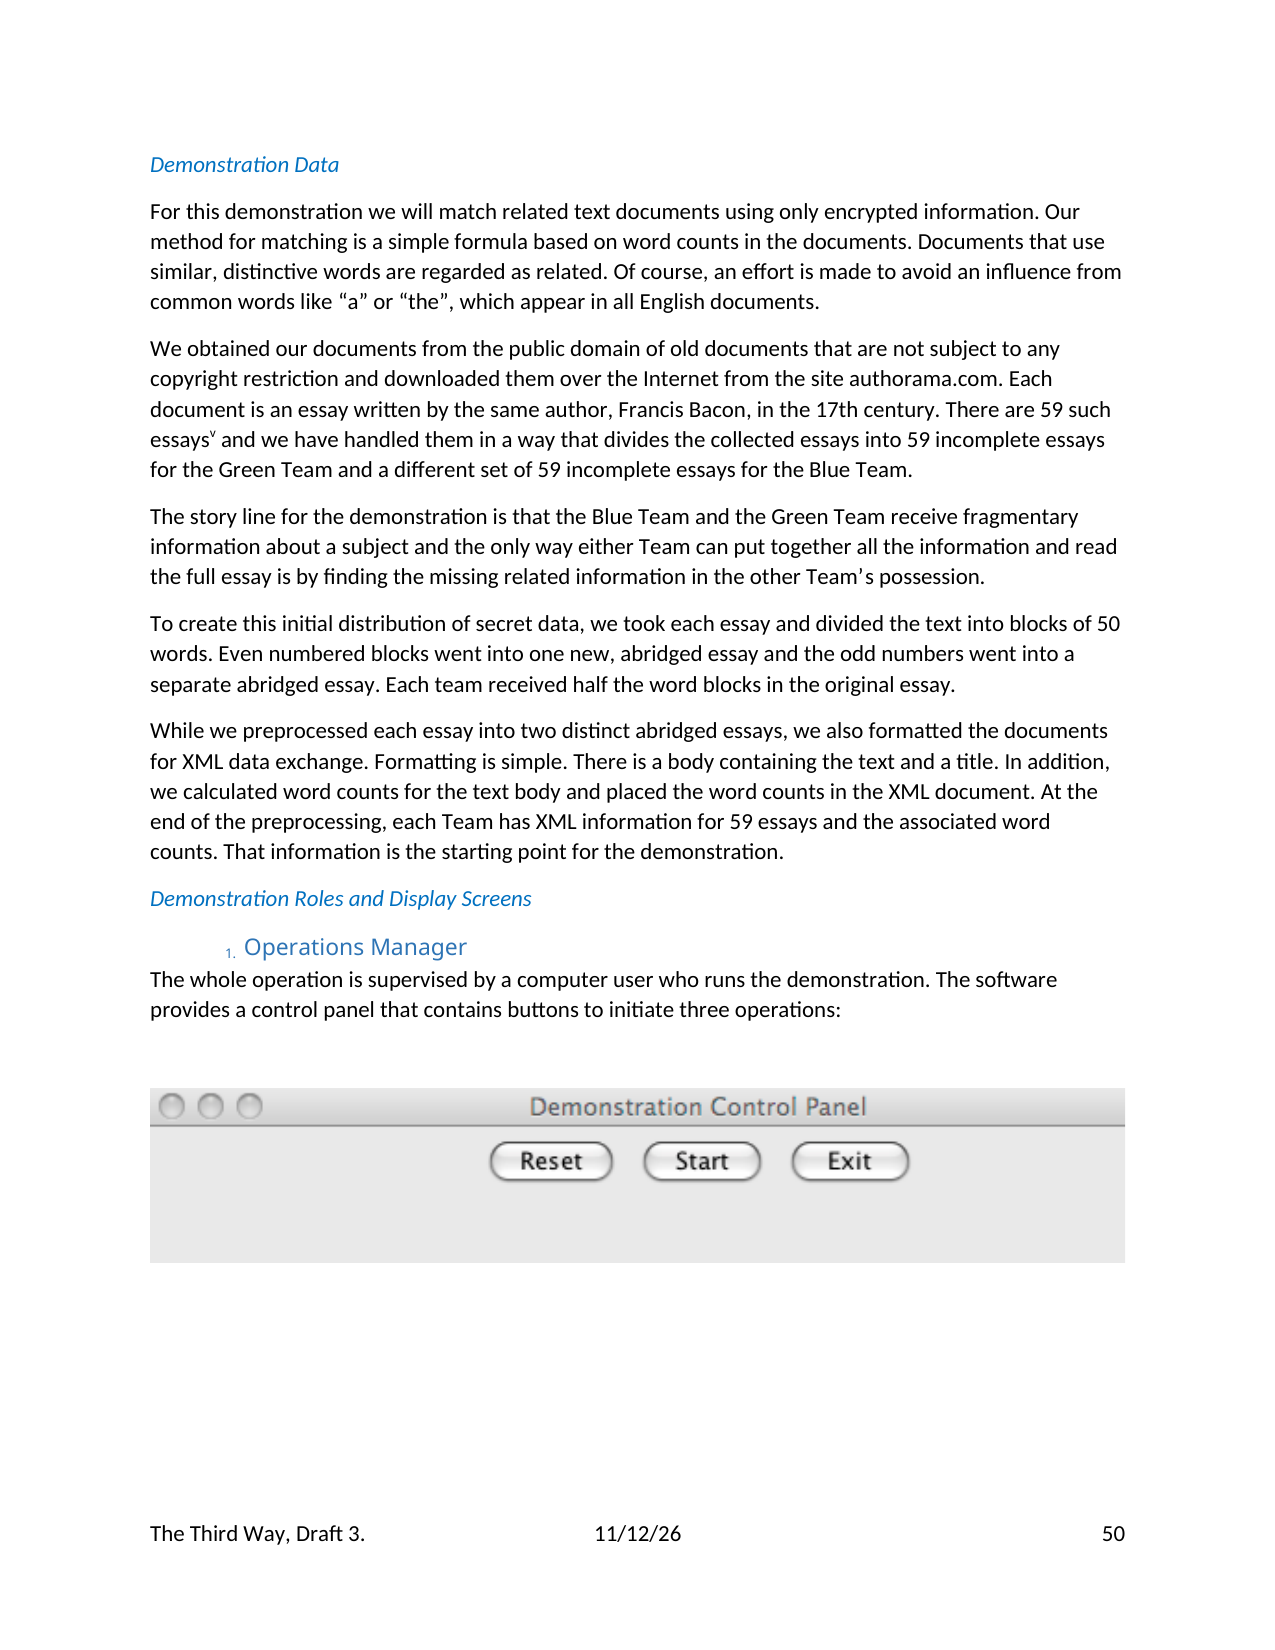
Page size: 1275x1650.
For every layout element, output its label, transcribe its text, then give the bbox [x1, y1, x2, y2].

text The whole operation is supervised by a computer user who runs the demonstration. The software provides a control panel that contains buttons to initiate three operations: [150, 965, 1125, 1023]
text We obtained our documents from the public domain of old documents that are not subject to any copyright restriction and downloaded them over the Internet from the site authorama.com. Each document is an essay written by the same author, Francis Bacon, in the 17th century. There are 59 such essays and we have handled them in a way that divides the collected essays into 59 incomplete essays for the Green Team and a different set of 59 incomplete essays for the Blue Team. [150, 334, 1125, 483]
list Operations Manager [225, 931, 1125, 962]
text For this demonstration we will match related text documents using only encrypted information. Our method for matching is a simple formula based on word counts in the documents. Documents that use similar, distinctive words are regarded as related. Of course, an effort is made to avoid an influence from common words like “a” or “the”, which appear in all English documents. [150, 197, 1125, 316]
subtitle Demonstration Data [150, 150, 1125, 178]
text The story line for the demonstration is that the Blue Team and the Green Team receive fragmentary information about a subject and the only way either Team can put together all the information and read the full essay is by finding the missing related information in the other Team’s possession. [150, 502, 1125, 591]
text To create this initial distribution of secret data, we took each essay and divided the text into blocks of 50 words. Even numbered blocks went into one new, abridged essay and the odd numbers went into a separate abridged essay. Each team received half the word blocks in the original essay. [150, 609, 1125, 698]
text While we preprocessed each essay into two distinct abridged essays, we also formatted the documents for XML data exchange. Formatting is simple. There is a body containing the text and a title. In addition, we calculated word counts for the text body and placed the word counts in the XML document. At the end of the preprocessing, each Team has XML information for 59 essays and the associated word counts. That information is the starting point for the demonstration. [150, 717, 1125, 866]
picture [150, 1088, 1125, 1263]
subtitle Demonstration Roles and Display Screens [150, 884, 1125, 912]
